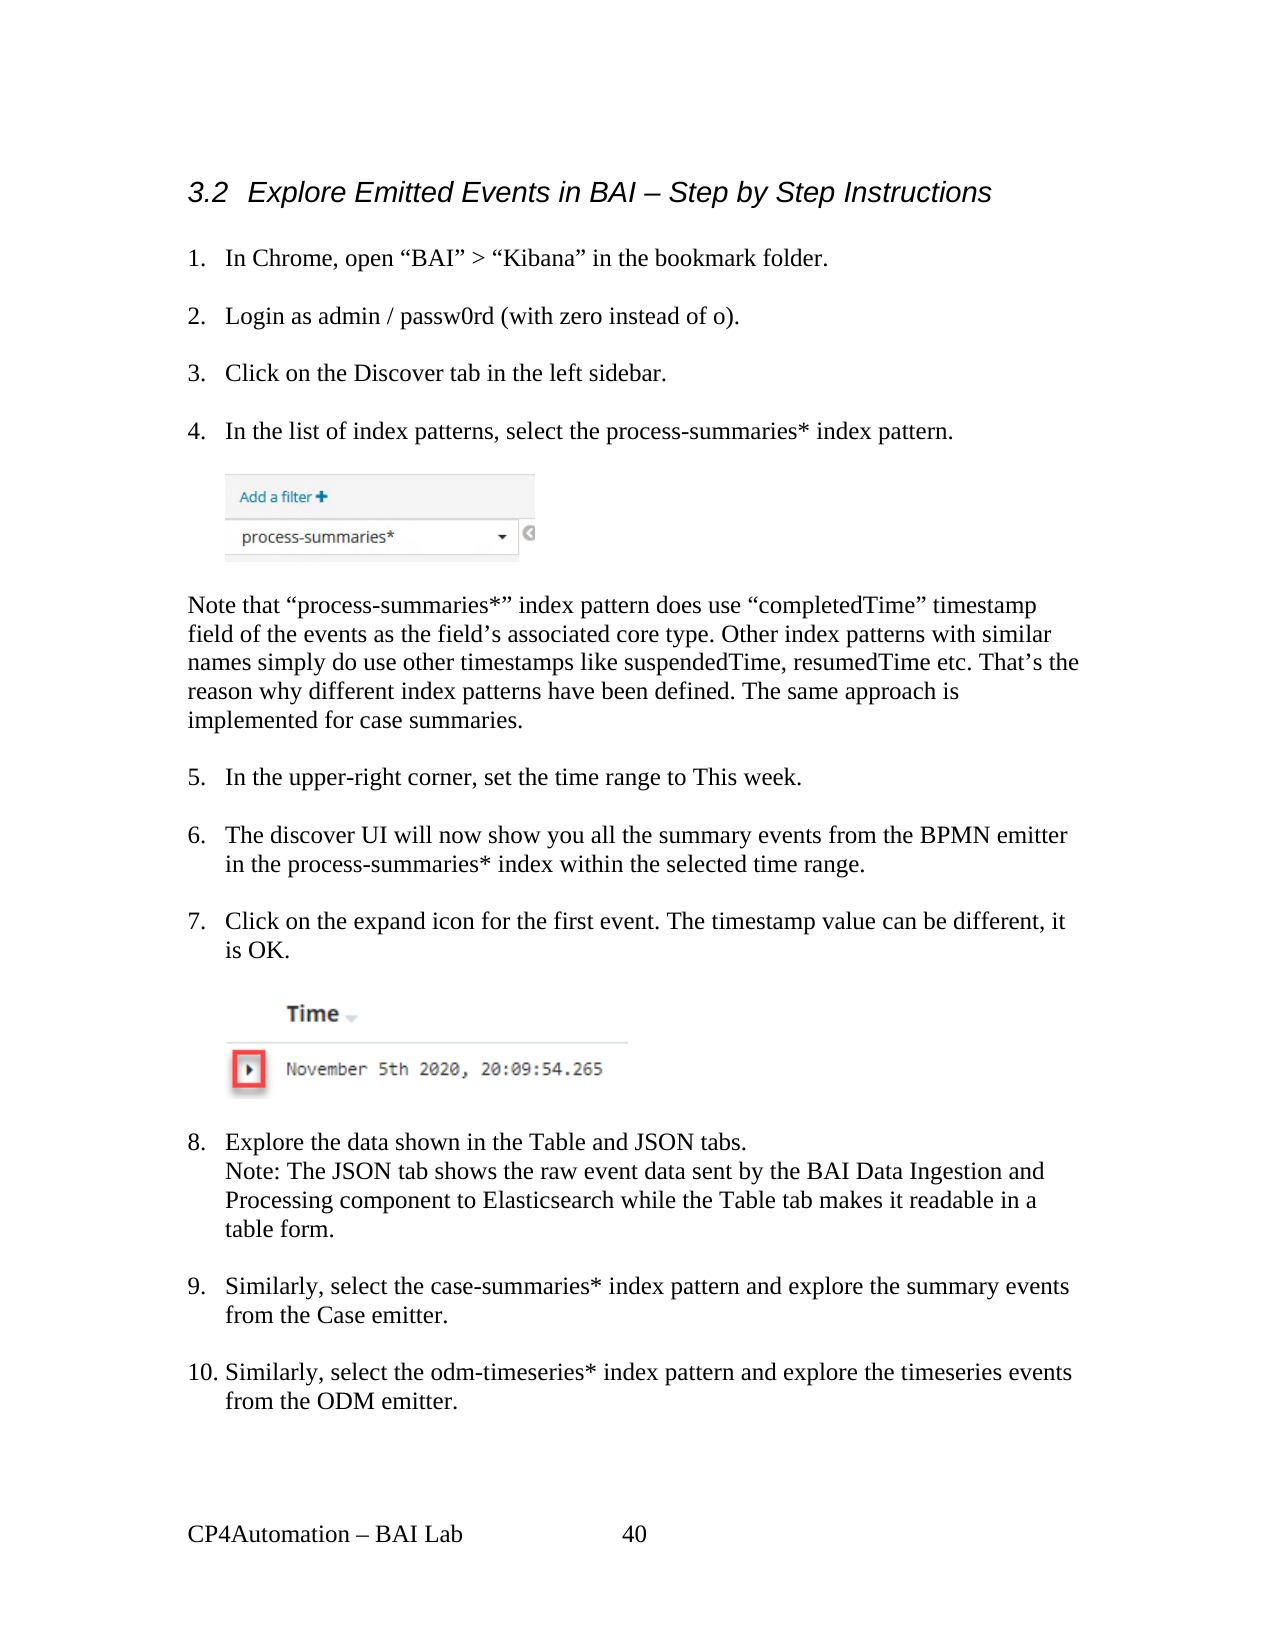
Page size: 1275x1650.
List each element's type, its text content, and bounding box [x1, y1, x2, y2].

list Similarly, select the case-summaries* index pattern and explore the summary events from the Case emitter. [187, 1271, 1087, 1329]
list The discover UI will now show you all the summary events from the BPMN emitter in the process-summaries* index within the selected time range. [187, 820, 1087, 877]
picture [225, 473, 535, 562]
list Note that “process-summaries*” index pattern does use “completedTime” timestamp field of the events as the field’s associated core type. Other index patterns with similar names simply do use other timestamps like suspendedTime, resumedTime etc. That’s the reason why different index patterns have been defined. The same approach is implemented for case summaries. [187, 590, 1087, 734]
list Similarly, select the odm-timeseries* index pattern and explore the timeseries events from the ODM emitter. [187, 1357, 1087, 1415]
list Explore the data shown in the Table and JSON tabs. [187, 1127, 1087, 1156]
picture [225, 992, 628, 1099]
list Login as admin / passw0rd (with zero instead of o). [187, 301, 1087, 330]
list In the upper-right corner, set the time range to This week. [187, 762, 1087, 791]
list Note: The JSON tab shows the raw event data sent by the BAI Data Ingestion and Processing component to Elasticsearch while the Table tab makes it readable in a table form. [225, 1156, 1087, 1242]
list In the list of index patterns, select the process-summaries* index pattern. [187, 416, 1087, 445]
list Click on the expand icon for the first event. The timestamp value can be different, it is OK. [187, 906, 1087, 964]
list In Chrome, open “BAI” > “Kibana” in the bookmark folder. [187, 243, 1087, 272]
list Click on the Discover tab in the left sidebar. [187, 358, 1087, 387]
subtitle Explore Emitted Events in BAI – Step by Step Instructions [187, 175, 1087, 208]
